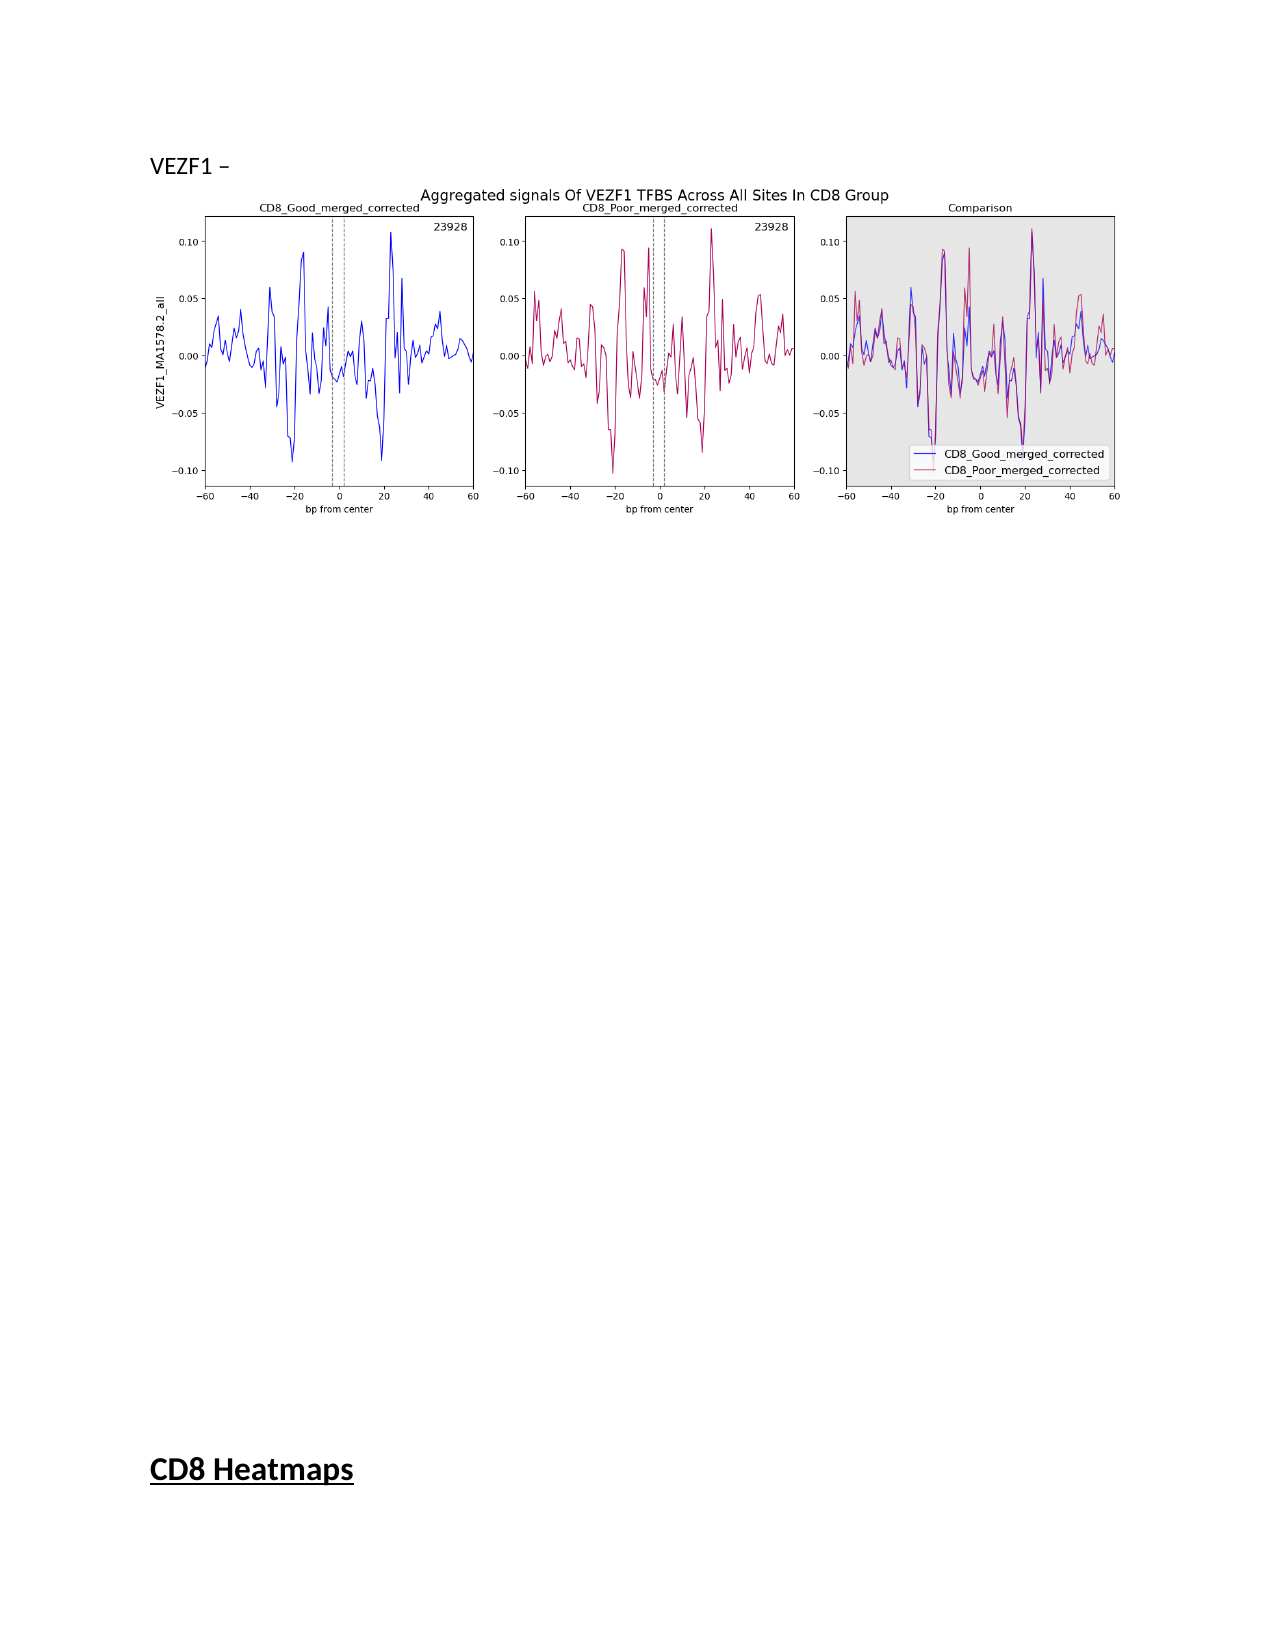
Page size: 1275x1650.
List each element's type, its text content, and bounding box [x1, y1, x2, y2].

text CD8 Heatmaps [150, 1448, 1125, 1488]
picture [150, 182, 1125, 520]
text VEZF1 – [150, 150, 1125, 182]
